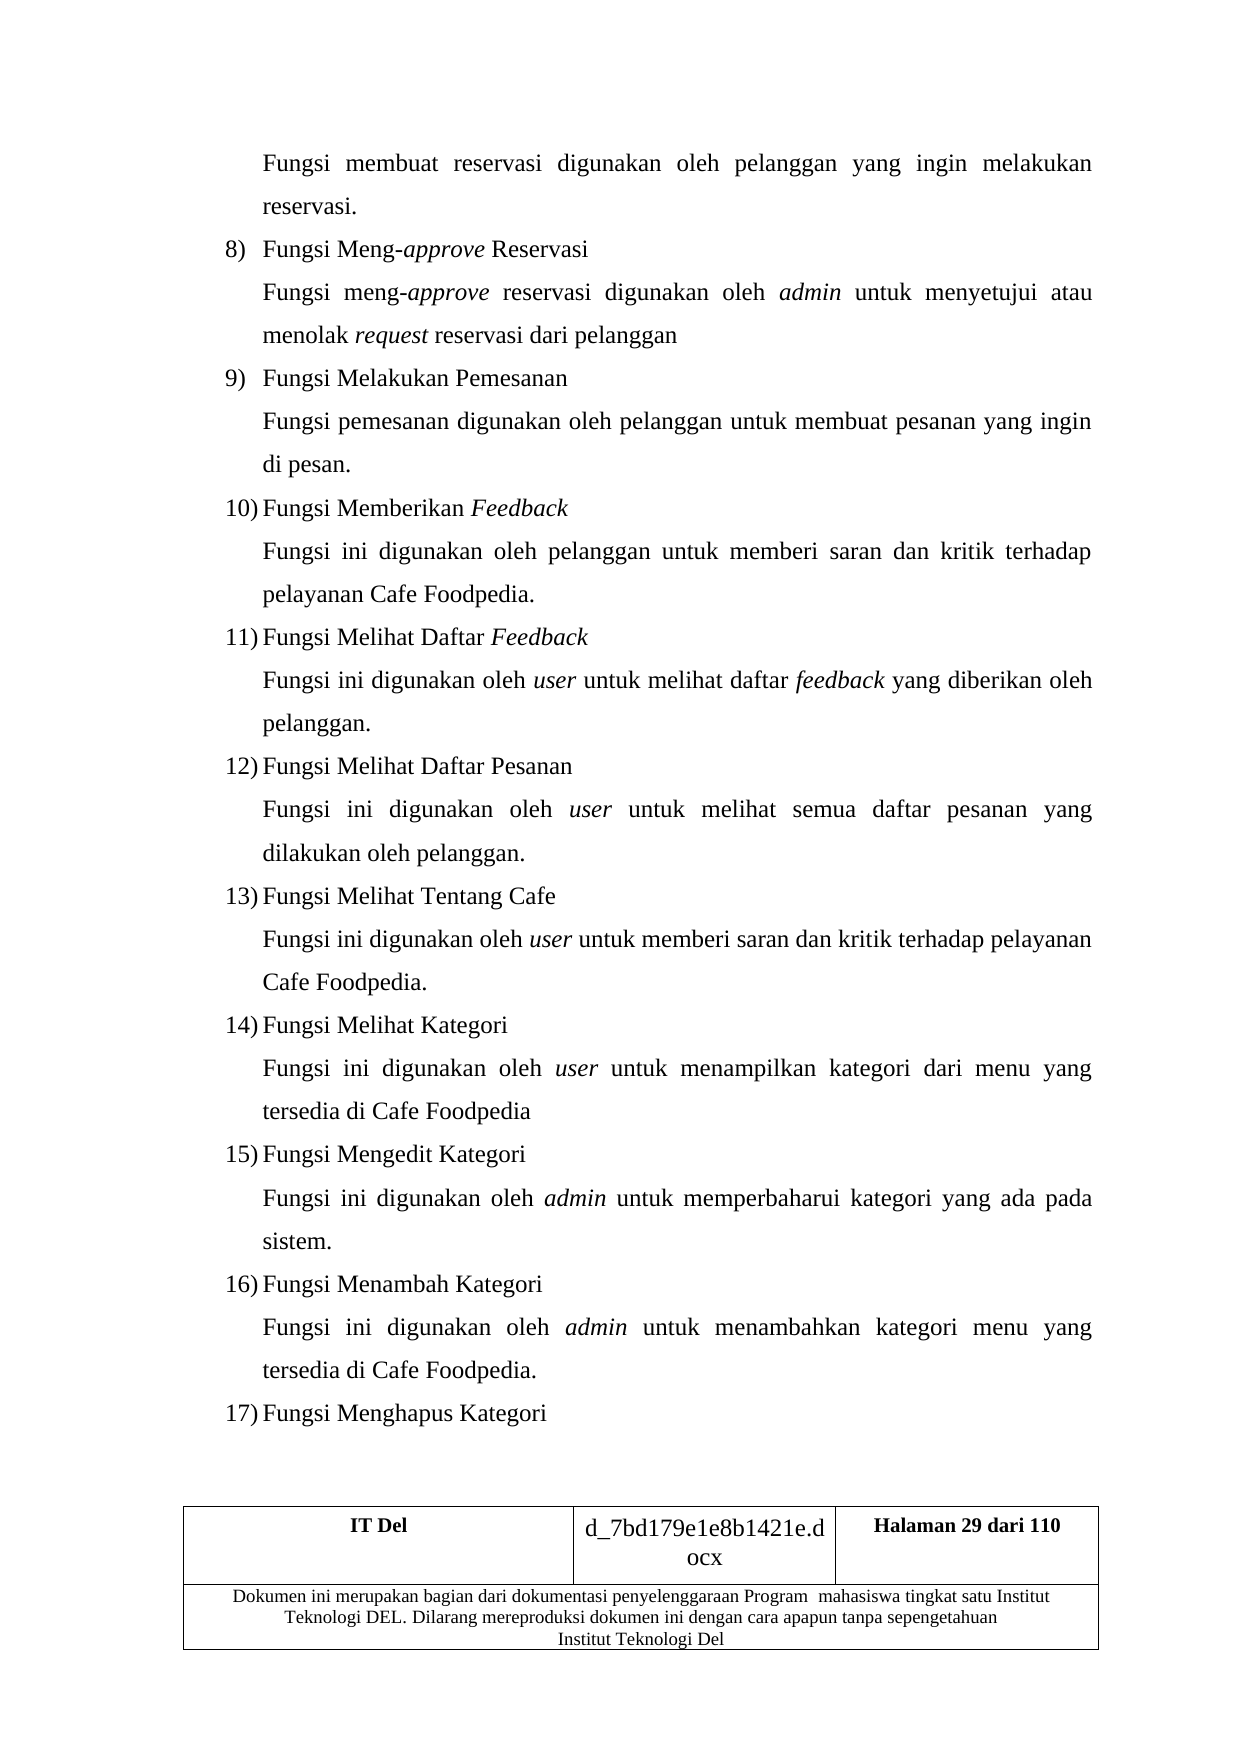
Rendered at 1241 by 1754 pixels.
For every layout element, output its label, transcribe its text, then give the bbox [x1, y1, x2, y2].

list Fungsi Melihat Daftar Pesanan [225, 751, 1092, 780]
text Fungsi ini digunakan oleh user untuk melihat semua daftar pesanan yang dilakukan oleh pelanggan. [262, 794, 1092, 866]
list Fungsi Melakukan Pemesanan [225, 363, 1092, 392]
list Fungsi ini digunakan oleh admin untuk menambahkan kategori menu yang tersedia di Cafe Foodpedia. [262, 1312, 1092, 1384]
list Fungsi Meng-approve Reservasi [225, 234, 1092, 263]
list Fungsi Melihat Kategori [225, 1010, 1092, 1039]
list Fungsi ini digunakan oleh user untuk menampilkan kategori dari menu yang tersedia di Cafe Foodpedia [262, 1053, 1092, 1125]
text Fungsi ini digunakan oleh user untuk memberi saran dan kritik terhadap pelayanan Cafe Foodpedia. [262, 924, 1092, 996]
list Fungsi ini digunakan oleh admin untuk memperbaharui kategori yang ada pada sistem. [262, 1183, 1092, 1254]
list Fungsi Memberikan Feedback [225, 493, 1092, 521]
text Fungsi pemesanan digunakan oleh pelanggan untuk membuat pesanan yang ingin di pesan. [262, 406, 1092, 478]
list Fungsi Mengedit Kategori [225, 1139, 1092, 1168]
list Fungsi Menambah Kategori [225, 1269, 1092, 1298]
list Fungsi Melihat Tentang Cafe [225, 881, 1092, 909]
text Fungsi ini digunakan oleh user untuk melihat daftar feedback yang diberikan oleh pelanggan. [262, 665, 1092, 737]
text Fungsi ini digunakan oleh pelanggan untuk memberi saran dan kritik terhadap pelayanan Cafe Foodpedia. [262, 536, 1092, 608]
list Fungsi Menghapus Kategori [225, 1398, 1092, 1427]
text Fungsi membuat reservasi digunakan oleh pelanggan yang ingin melakukan reservasi. [262, 148, 1092, 219]
list Fungsi Melihat Daftar Feedback [225, 622, 1092, 651]
text Fungsi meng-approve reservasi digunakan oleh admin untuk menyetujui atau menolak request reservasi dari pelanggan [262, 277, 1092, 349]
